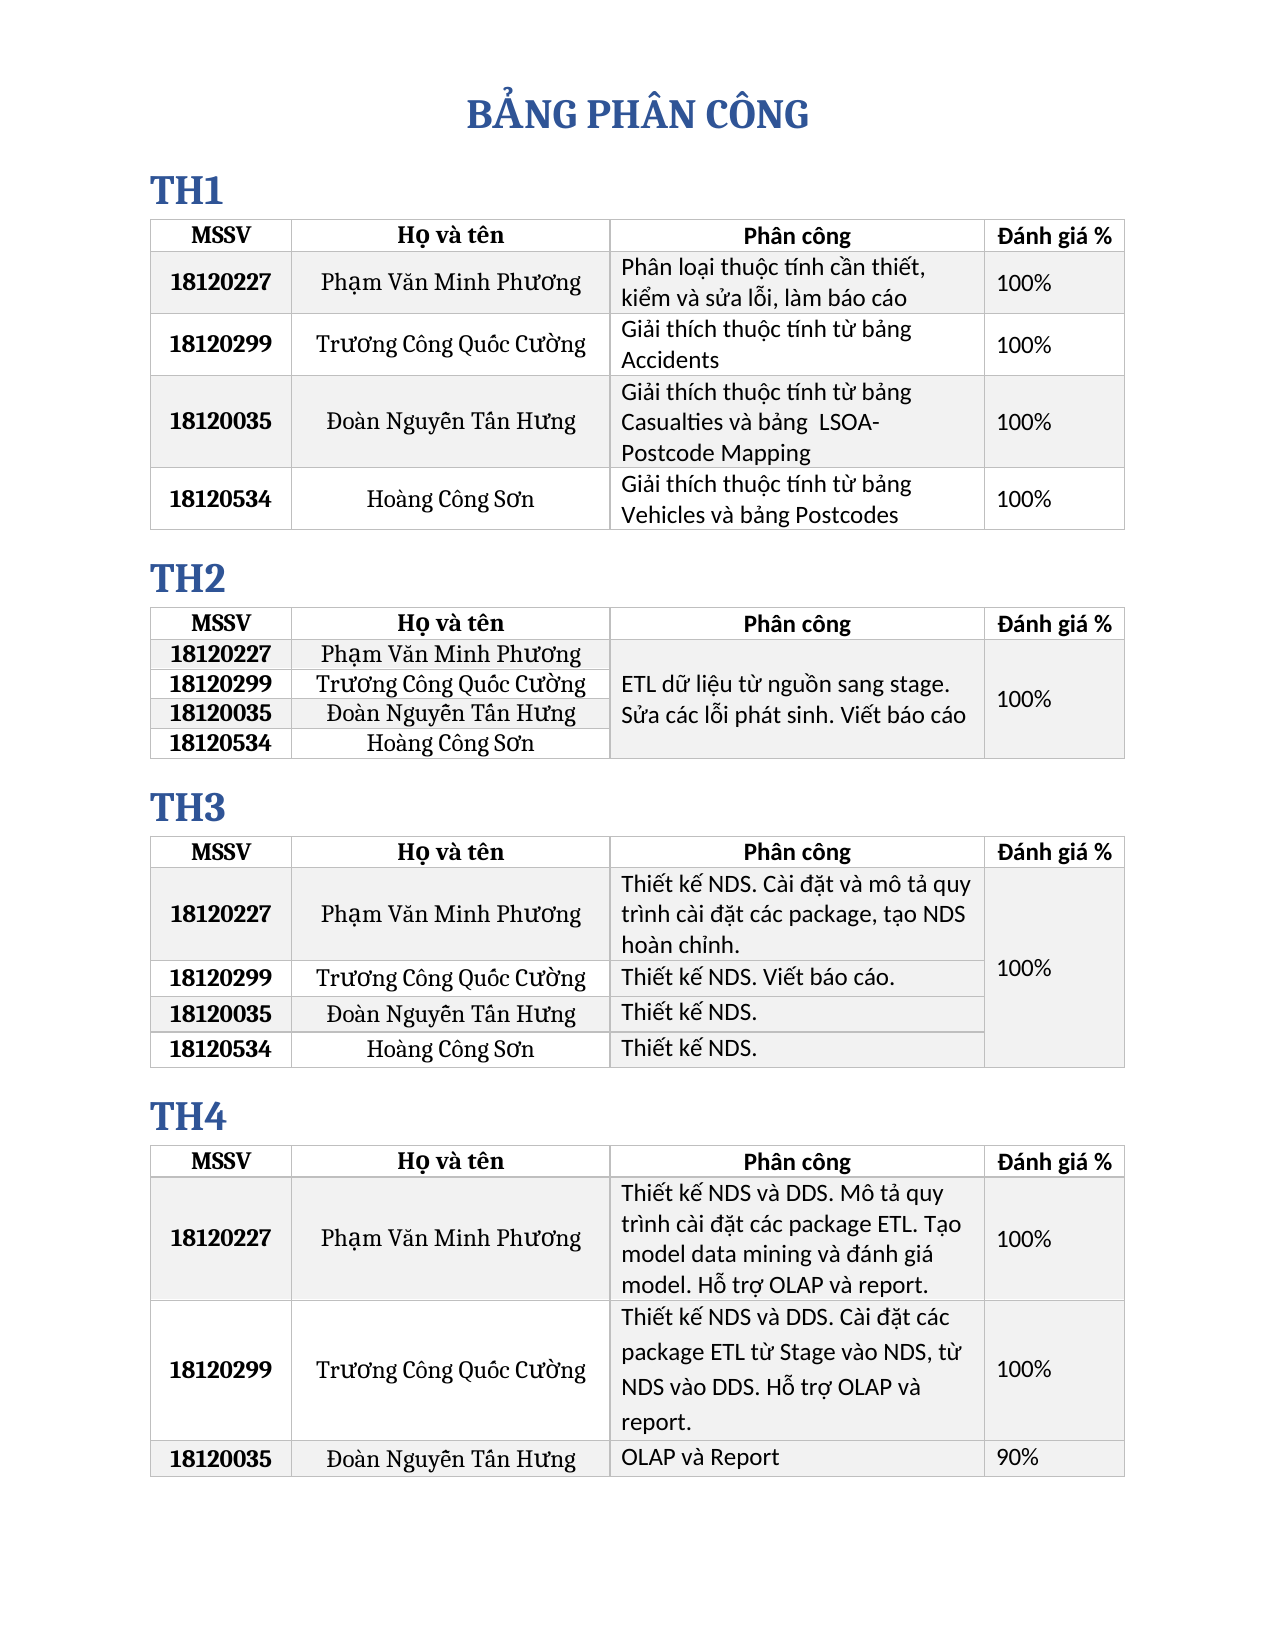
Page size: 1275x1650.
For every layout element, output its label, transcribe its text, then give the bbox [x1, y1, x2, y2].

table_cell 90% [985, 1441, 1124, 1476]
text TH2 [150, 555, 1125, 603]
text TH4 [150, 1093, 1125, 1141]
table_cell Phân loại thuộc tính cần thiết, kiểm và sửa lỗi, làm báo cáo [611, 252, 984, 313]
table_cell 18120299 [151, 1301, 291, 1440]
table_cell Trương Công Quốc Cường [292, 314, 609, 375]
table_cell Trương Công Quốc Cường [292, 1301, 609, 1440]
table_cell 100% [985, 640, 1124, 758]
table_header Đánh giá % [985, 837, 1124, 867]
table_cell 18120299 [151, 314, 291, 375]
table_cell 18120227 [151, 1178, 291, 1299]
table_cell Trương Công Quốc Cường [292, 961, 609, 996]
table_header Phân công [611, 837, 984, 867]
table_cell 18120534 [151, 1033, 291, 1067]
table_cell 18120035 [151, 699, 291, 728]
table_cell 18120035 [151, 1441, 291, 1476]
table_cell Hoàng Công Sơn [292, 1033, 609, 1067]
table_cell 18120227 [151, 252, 291, 313]
table_cell 100% [985, 252, 1124, 313]
table_cell Đoàn Nguyễn Tấn Hưng [292, 1441, 609, 1476]
table_cell 100% [985, 1301, 1124, 1440]
text TH1 [150, 167, 1125, 215]
table_cell 18120534 [151, 468, 291, 529]
table_cell 18120035 [151, 376, 291, 467]
table_cell 18120035 [151, 997, 291, 1031]
table_cell Phạm Văn Minh Phương [292, 252, 609, 313]
table_cell Trương Công Quốc Cường [292, 670, 609, 698]
table_header Họ và tên [292, 1146, 609, 1176]
table_cell Thiết kế NDS. Cài đặt và mô tả quy trình cài đặt các package, tạo NDS hoàn chỉnh. [611, 868, 984, 960]
table_cell Đoàn Nguyễn Tấn Hưng [292, 997, 609, 1031]
table_cell Đoàn Nguyễn Tấn Hưng [292, 376, 609, 467]
table_header Họ và tên [292, 608, 609, 639]
table_cell 100% [985, 376, 1124, 467]
table_cell Phạm Văn Minh Phương [292, 868, 609, 960]
table_header MSSV [151, 220, 291, 251]
table_cell ETL dữ liệu từ nguồn sang stage. Sửa các lỗi phát sinh. Viết báo cáo [611, 640, 984, 758]
text BẢNG PHÂN CÔNG [150, 91, 1125, 138]
table_cell 18120299 [151, 670, 291, 698]
table_header Đánh giá % [985, 1146, 1124, 1176]
table_header MSSV [151, 608, 291, 639]
table_cell Giải thích thuộc tính từ bảng Casualties và bảng LSOA-Postcode Mapping [611, 376, 984, 467]
table_header Phân công [611, 1146, 984, 1176]
table_header Họ và tên [292, 220, 609, 251]
table_cell Thiết kế NDS. [611, 997, 984, 1031]
table_cell OLAP và Report [611, 1441, 984, 1476]
table_cell Đoàn Nguyễn Tấn Hưng [292, 699, 609, 728]
table_cell Phạm Văn Minh Phương [292, 1178, 609, 1299]
table_cell 100% [985, 468, 1124, 529]
table_cell Phạm Văn Minh Phương [292, 640, 609, 668]
table_header MSSV [151, 837, 291, 867]
table_cell Hoàng Công Sơn [292, 468, 609, 529]
table_cell 100% [985, 314, 1124, 375]
table_cell 18120534 [151, 729, 291, 758]
table_cell Thiết kế NDS và DDS. Mô tả quy trình cài đặt các package ETL. Tạo model data mining và đánh giá model. Hỗ trợ OLAP và report. [611, 1178, 984, 1299]
table_cell Thiết kế NDS và DDS. Cài đặt các package ETL từ Stage vào NDS, từ NDS vào DDS. Hỗ trợ OLAP và report. [611, 1301, 984, 1440]
table_header MSSV [151, 1146, 291, 1176]
table_header Đánh giá % [985, 608, 1124, 639]
table_cell 18120227 [151, 868, 291, 960]
table_cell Hoàng Công Sơn [292, 729, 609, 758]
table_cell Thiết kế NDS. [611, 1033, 984, 1067]
text TH3 [150, 784, 1125, 832]
table_header Họ và tên [292, 837, 609, 867]
table_cell Giải thích thuộc tính từ bảng Vehicles và bảng Postcodes [611, 468, 984, 529]
table_header Đánh giá % [985, 220, 1124, 251]
table_header Phân công [611, 220, 984, 251]
table_cell 18120227 [151, 640, 291, 668]
table_header Phân công [611, 608, 984, 639]
table_cell 100% [985, 1178, 1124, 1299]
table_cell 100% [985, 868, 1124, 1067]
table_cell Thiết kế NDS. Viết báo cáo. [611, 961, 984, 996]
table_cell Giải thích thuộc tính từ bảng Accidents [611, 314, 984, 375]
table_cell 18120299 [151, 961, 291, 996]
